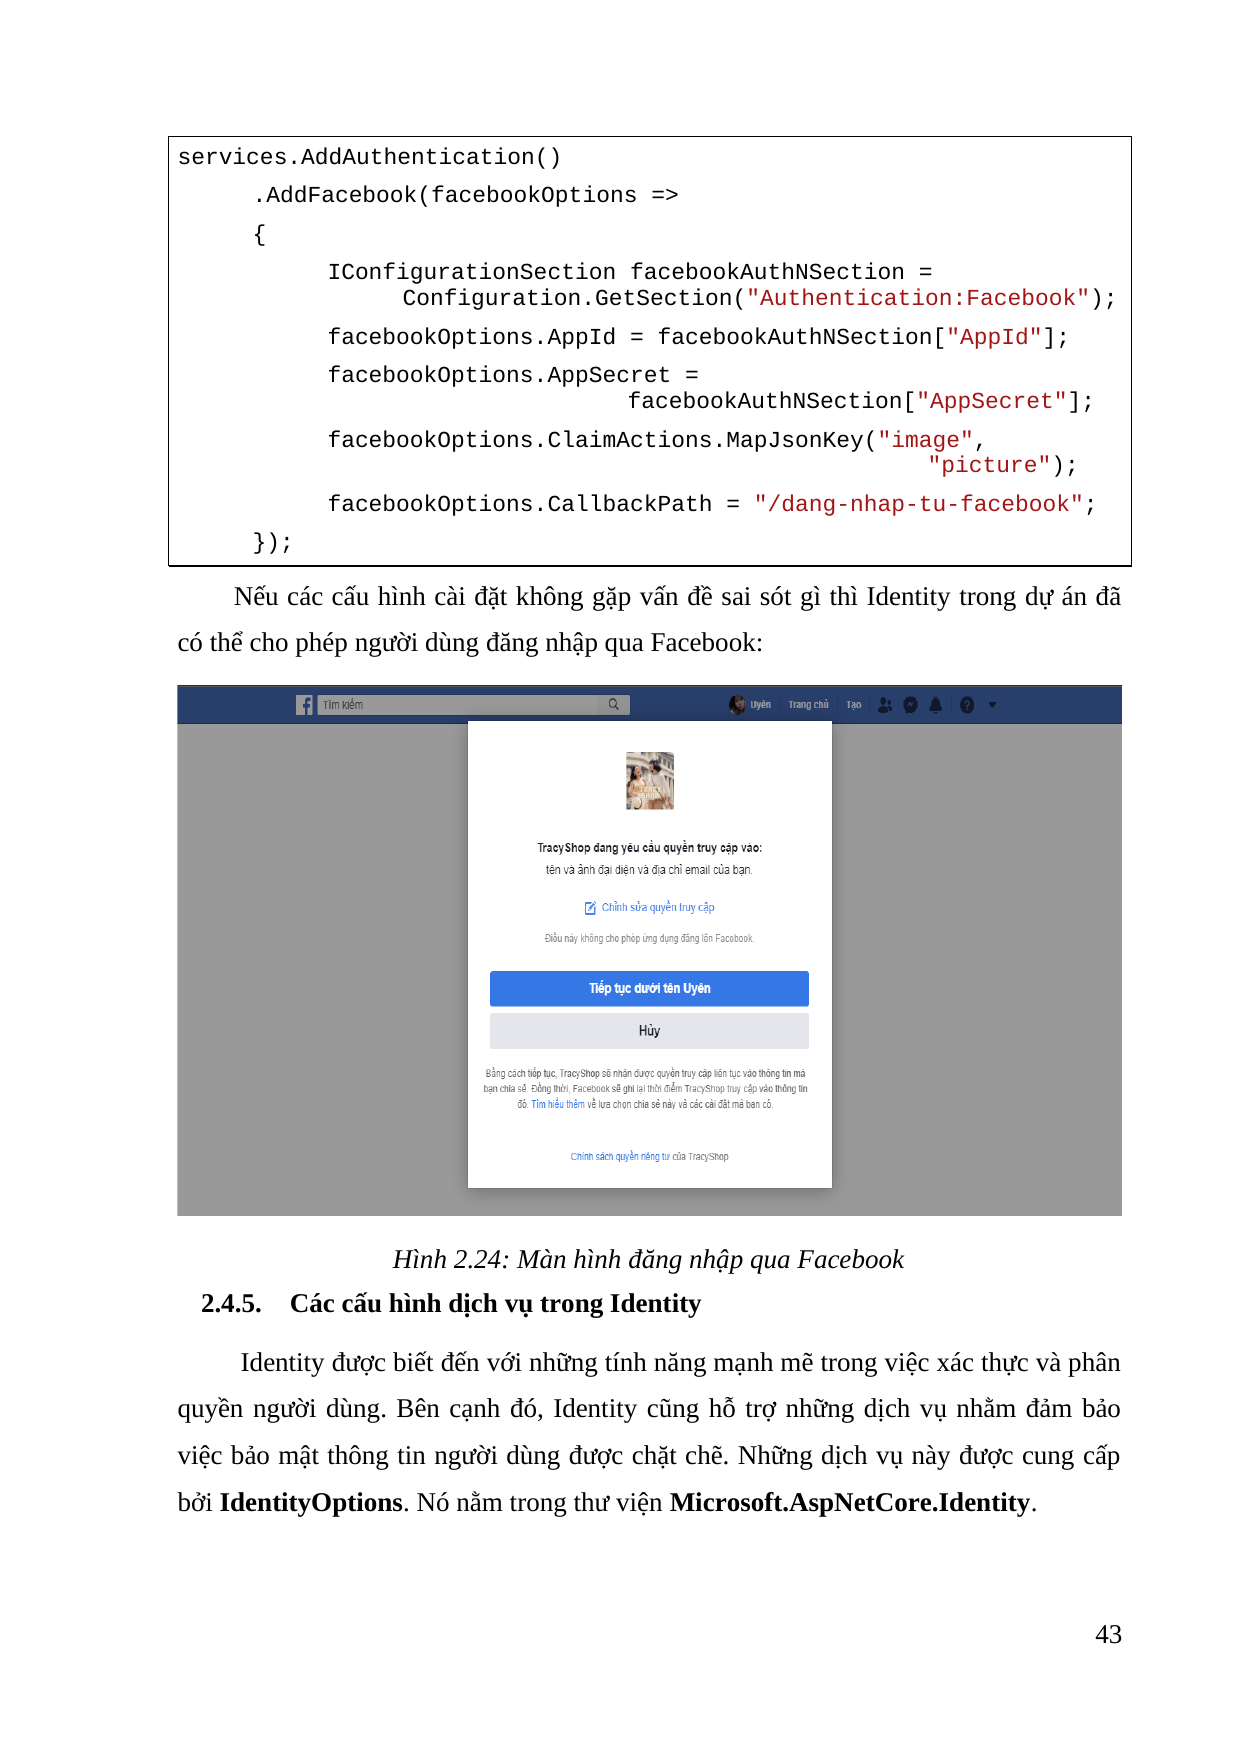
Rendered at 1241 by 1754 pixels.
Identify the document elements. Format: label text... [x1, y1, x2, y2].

text services.AddAuthentication() [169, 137, 1131, 171]
text }); [169, 521, 1131, 565]
picture [177, 685, 1123, 1216]
text facebookOptions.CallbackPath = "/dang-nhap-tu-facebook"; [169, 483, 1131, 518]
text Nếu các cấu hình cài đặt không gặp vấn đề sai sót gì thì Identity trong dự án đã có thể cho phép người dùng đăng nhập qua Facebook: [177, 579, 1122, 657]
text IConfigurationSection facebookAuthNSection = Configuration.GetSection("Authentication:Facebook"); [169, 251, 1131, 313]
text .AddFacebook(facebookOptions => [169, 174, 1131, 210]
subtitle Các cấu hình dịch vụ trong Identity [201, 1287, 1122, 1318]
text Identity được biết đến với những tính năng mạnh mẽ trong việc xác thực và phân quyền người dùng. Bên cạnh đó, Identity cũng hỗ trợ những dịch vụ nhằm đảm bảo việc bảo mật thông tin người dùng được chặt chẽ. Những dịch vụ này được cung cấp bởi IdentityOptions. Nó nằm trong thư viện Microsoft.AspNetCore.Identity. [177, 1346, 1122, 1517]
text facebookOptions.AppSecret = facebookAuthNSection["AppSecret"]; [169, 354, 1131, 415]
text facebookOptions.AppId = facebookAuthNSection["AppId"]; [169, 316, 1131, 351]
text facebookOptions.ClaimActions.MapJsonKey("image", "picture"); [169, 418, 1131, 480]
text { [169, 213, 1131, 248]
